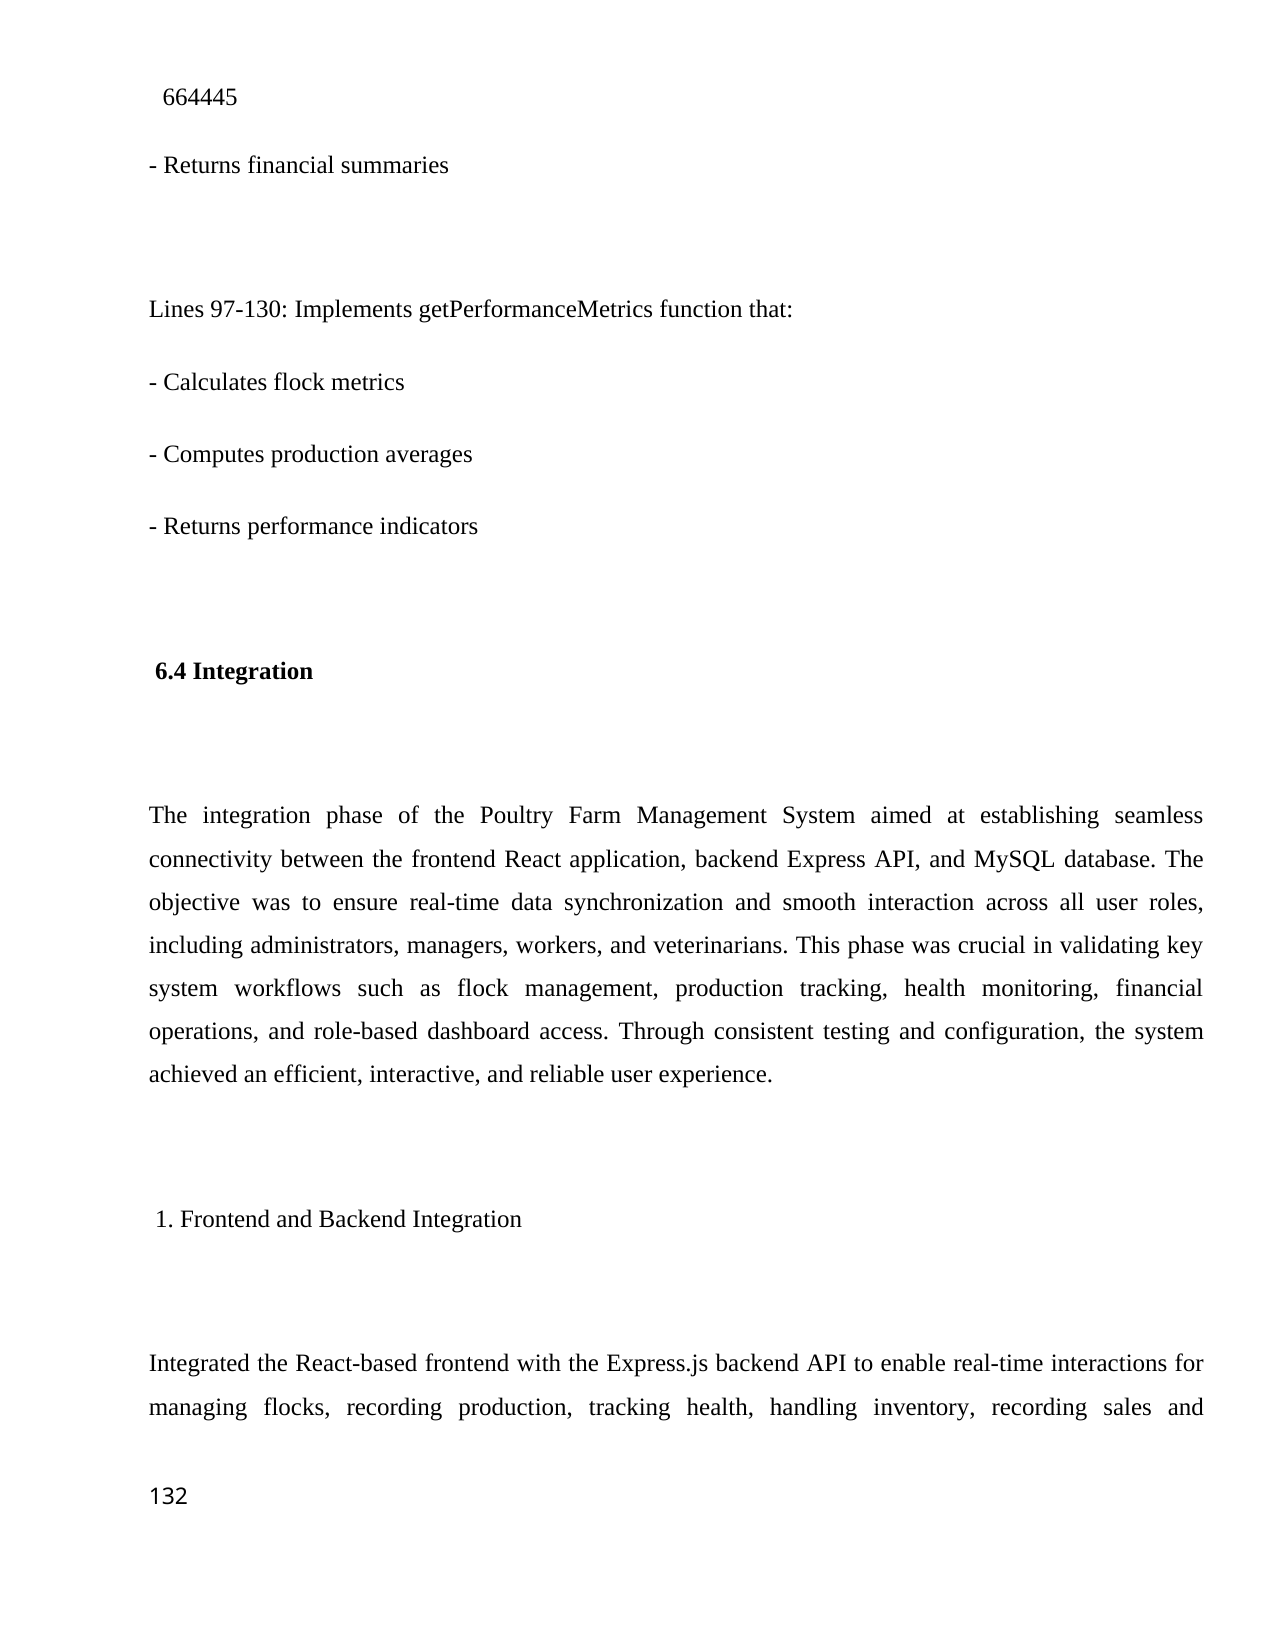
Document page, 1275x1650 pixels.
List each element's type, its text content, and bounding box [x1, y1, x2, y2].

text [148, 1348, 1205, 1420]
text The integration phase of the Poultry Farm Management System aimed at establishing seamless connectivity between the frontend React application, backend Express API, and MySQL database. The objective was to ensure real-time data synchronization and smooth interaction across all user roles, including administrators, managers, workers, and veterinarians. This phase was crucial in validating key system workflows such as flock management, production tracking, health monitoring, financial operations, and role-based dashboard access. Through consistent testing and configuration, the system achieved an efficient, interactive, and reliable user experience. [148, 801, 1205, 1088]
text 1. Frontend and Backend Integration [148, 1204, 1205, 1233]
text - Computes production averages [148, 439, 1205, 468]
text - Returns performance indicators [148, 511, 1205, 540]
subtitle 6.4 Integration [148, 656, 1205, 685]
text Lines 97-130: Implements getPerformanceMetrics function that: [148, 294, 1205, 323]
text - Returns financial summaries [148, 150, 1205, 179]
text - Calculates flock metrics [148, 367, 1205, 396]
